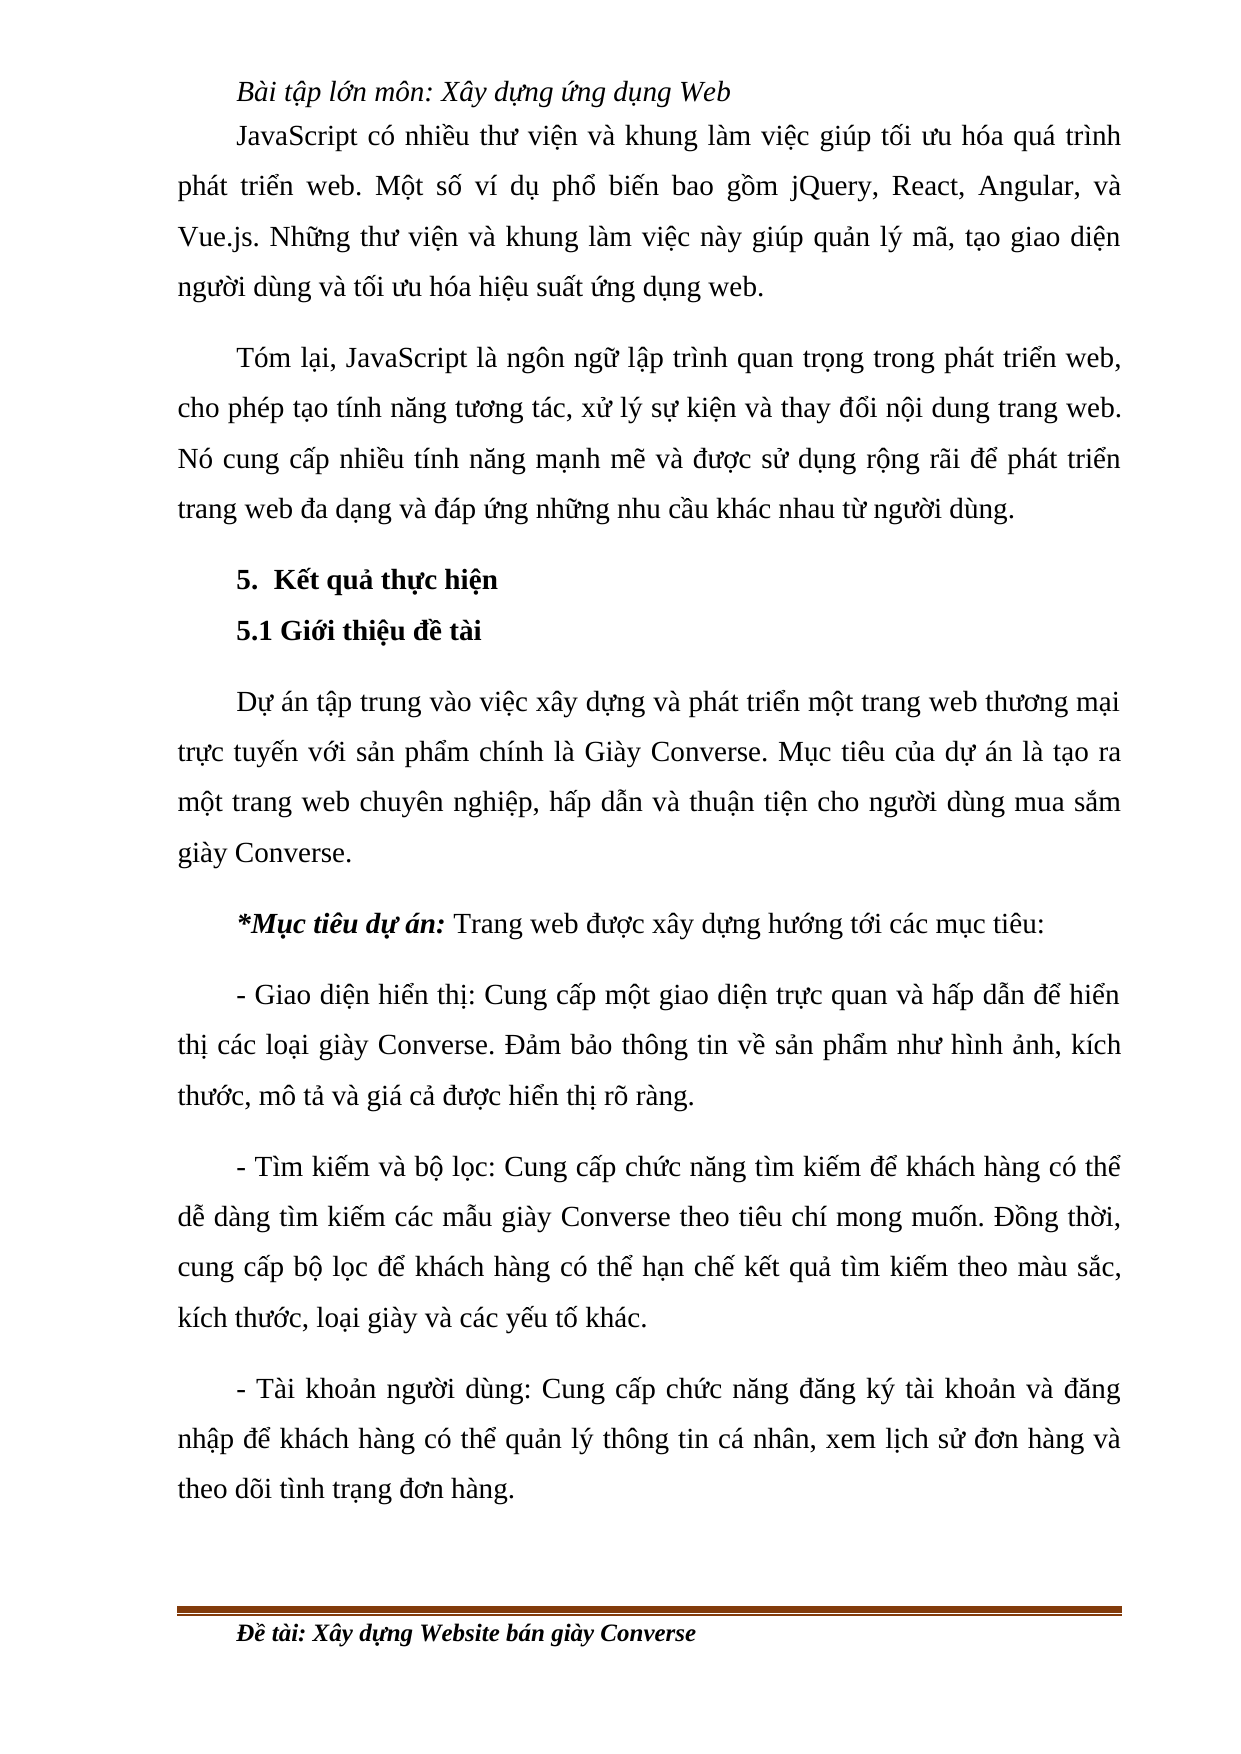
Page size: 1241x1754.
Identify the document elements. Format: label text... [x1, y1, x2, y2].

text Dự án tập trung vào việc xây dựng và phát triển một trang web thương mại trực tuyến với sản phẩm chính là Giày Converse. Mục tiêu của dự án là tạo ra một trang web chuyên nghiệp, hấp dẫn và thuận tiện cho người dùng mua sắm giày Converse. [177, 684, 1122, 868]
text - Tìm kiếm và bộ lọc: Cung cấp chức năng tìm kiếm để khách hàng có thể dễ dàng tìm kiếm các mẫu giày Converse theo tiêu chí mong muốn. Đồng thời, cung cấp bộ lọc để khách hàng có thể hạn chế kết quả tìm kiếm theo màu sắc, kích thước, loại giày và các yếu tố khác. [177, 1149, 1122, 1333]
list Giới thiệu đề tài [236, 613, 1122, 646]
text Tóm lại, JavaScript là ngôn ngữ lập trình quan trọng trong phát triển web, cho phép tạo tính năng tương tác, xử lý sự kiện và thay đổi nội dung trang web. Nó cung cấp nhiều tính năng mạnh mẽ và được sử dụng rộng rãi để phát triển trang web đa dạng và đáp ứng những nhu cầu khác nhau từ người dùng. [177, 340, 1122, 525]
list Kết quả thực hiện [236, 562, 1122, 596]
text *Mục tiêu dự án: Trang web được xây dựng hướng tới các mục tiêu: [177, 906, 1122, 939]
text - Giao diện hiển thị: Cung cấp một giao diện trực quan và hấp dẫn để hiển thị các loại giày Converse. Đảm bảo thông tin về sản phẩm như hình ảnh, kích thước, mô tả và giá cả được hiển thị rõ ràng. [177, 977, 1122, 1111]
text JavaScript có nhiều thư viện và khung làm việc giúp tối ưu hóa quá trình phát triển web. Một số ví dụ phổ biến bao gồm jQuery, React, Angular, và Vue.js. Những thư viện và khung làm việc này giúp quản lý mã, tạo giao diện người dùng và tối ưu hóa hiệu suất ứng dụng web. [177, 118, 1122, 303]
text - Tài khoản người dùng: Cung cấp chức năng đăng ký tài khoản và đăng nhập để khách hàng có thể quản lý thông tin cá nhân, xem lịch sử đơn hàng và theo dõi tình trạng đơn hàng. [177, 1371, 1122, 1505]
